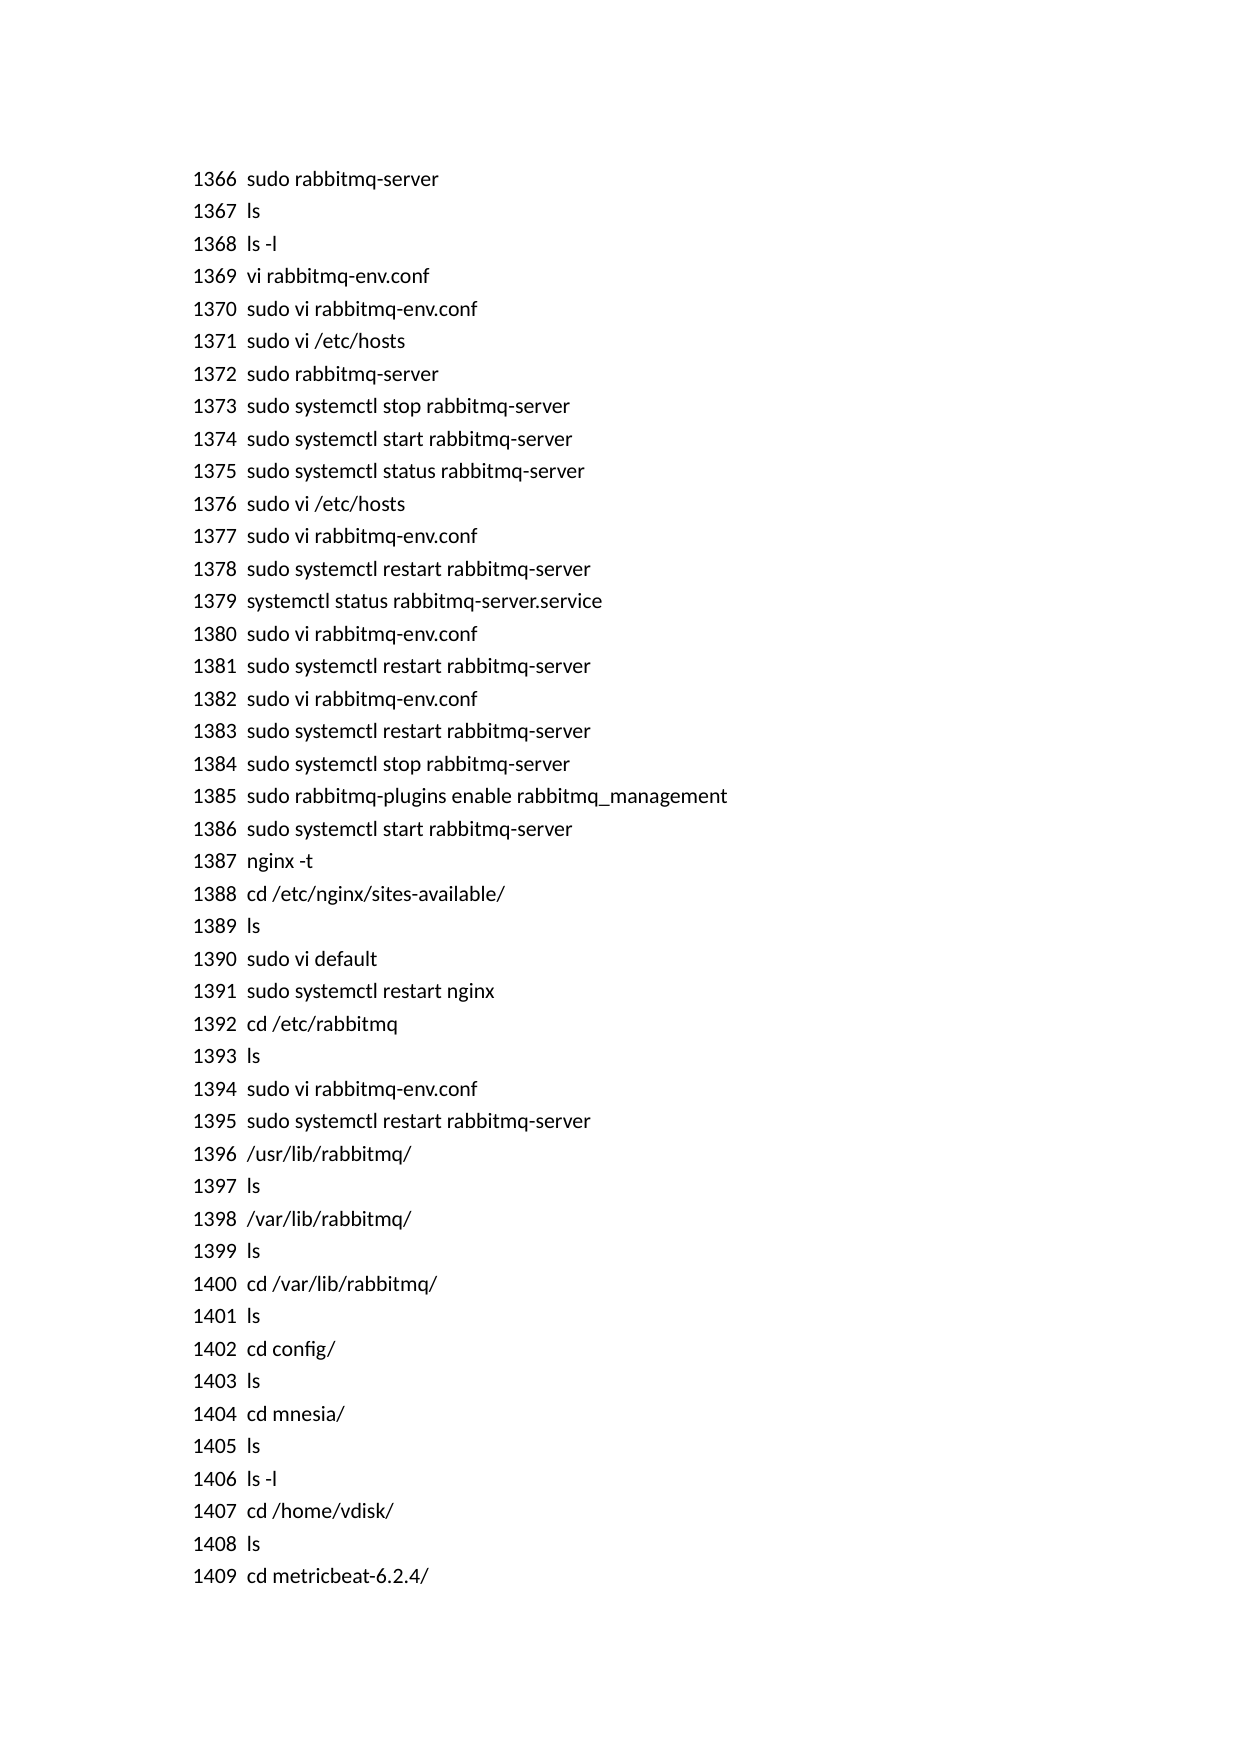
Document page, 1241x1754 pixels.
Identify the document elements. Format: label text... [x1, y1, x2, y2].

text 1389 ls [187, 909, 1053, 942]
text 1391 sudo systemctl restart nginx [187, 974, 1053, 1007]
text 1367 ls [187, 194, 1053, 227]
text 1406 ls -l [187, 1462, 1053, 1494]
text 1402 cd config/ [187, 1332, 1053, 1364]
text 1368 ls -l [187, 227, 1053, 259]
text 1390 sudo vi default [187, 942, 1053, 974]
text 1378 sudo systemctl restart rabbitmq-server [187, 552, 1053, 584]
text 1380 sudo vi rabbitmq-env.conf [187, 617, 1053, 649]
text 1369 vi rabbitmq-env.conf [187, 259, 1053, 292]
text 1386 sudo systemctl start rabbitmq-server [187, 812, 1053, 844]
text 1405 ls [187, 1429, 1053, 1462]
text 1399 ls [187, 1234, 1053, 1267]
text 1383 sudo systemctl restart rabbitmq-server [187, 714, 1053, 747]
text 1366 sudo rabbitmq-server [187, 162, 1053, 194]
text 1372 sudo rabbitmq-server [187, 357, 1053, 389]
text 1398 /var/lib/rabbitmq/ [187, 1202, 1053, 1234]
text 1401 ls [187, 1299, 1053, 1332]
text 1384 sudo systemctl stop rabbitmq-server [187, 747, 1053, 779]
text 1404 cd mnesia/ [187, 1397, 1053, 1429]
text 1371 sudo vi /etc/hosts [187, 324, 1053, 357]
text 1393 ls [187, 1039, 1053, 1072]
text 1370 sudo vi rabbitmq-env.conf [187, 292, 1053, 324]
text 1387 nginx -t [187, 844, 1053, 877]
text 1409 cd metricbeat-6.2.4/ [187, 1559, 1053, 1592]
text 1396 /usr/lib/rabbitmq/ [187, 1137, 1053, 1169]
text 1374 sudo systemctl start rabbitmq-server [187, 422, 1053, 454]
text 1388 cd /etc/nginx/sites-available/ [187, 877, 1053, 909]
text 1382 sudo vi rabbitmq-env.conf [187, 682, 1053, 714]
text 1385 sudo rabbitmq-plugins enable rabbitmq_management [187, 779, 1053, 812]
text 1376 sudo vi /etc/hosts [187, 487, 1053, 519]
text 1392 cd /etc/rabbitmq [187, 1007, 1053, 1039]
text 1397 ls [187, 1169, 1053, 1202]
text 1408 ls [187, 1527, 1053, 1559]
text 1407 cd /home/vdisk/ [187, 1494, 1053, 1527]
text 1375 sudo systemctl status rabbitmq-server [187, 454, 1053, 487]
text 1395 sudo systemctl restart rabbitmq-server [187, 1104, 1053, 1137]
text 1403 ls [187, 1364, 1053, 1397]
text 1394 sudo vi rabbitmq-env.conf [187, 1072, 1053, 1104]
text 1373 sudo systemctl stop rabbitmq-server [187, 389, 1053, 422]
text 1381 sudo systemctl restart rabbitmq-server [187, 649, 1053, 682]
text 1377 sudo vi rabbitmq-env.conf [187, 519, 1053, 552]
text 1379 systemctl status rabbitmq-server.service [187, 584, 1053, 617]
text 1400 cd /var/lib/rabbitmq/ [187, 1267, 1053, 1299]
